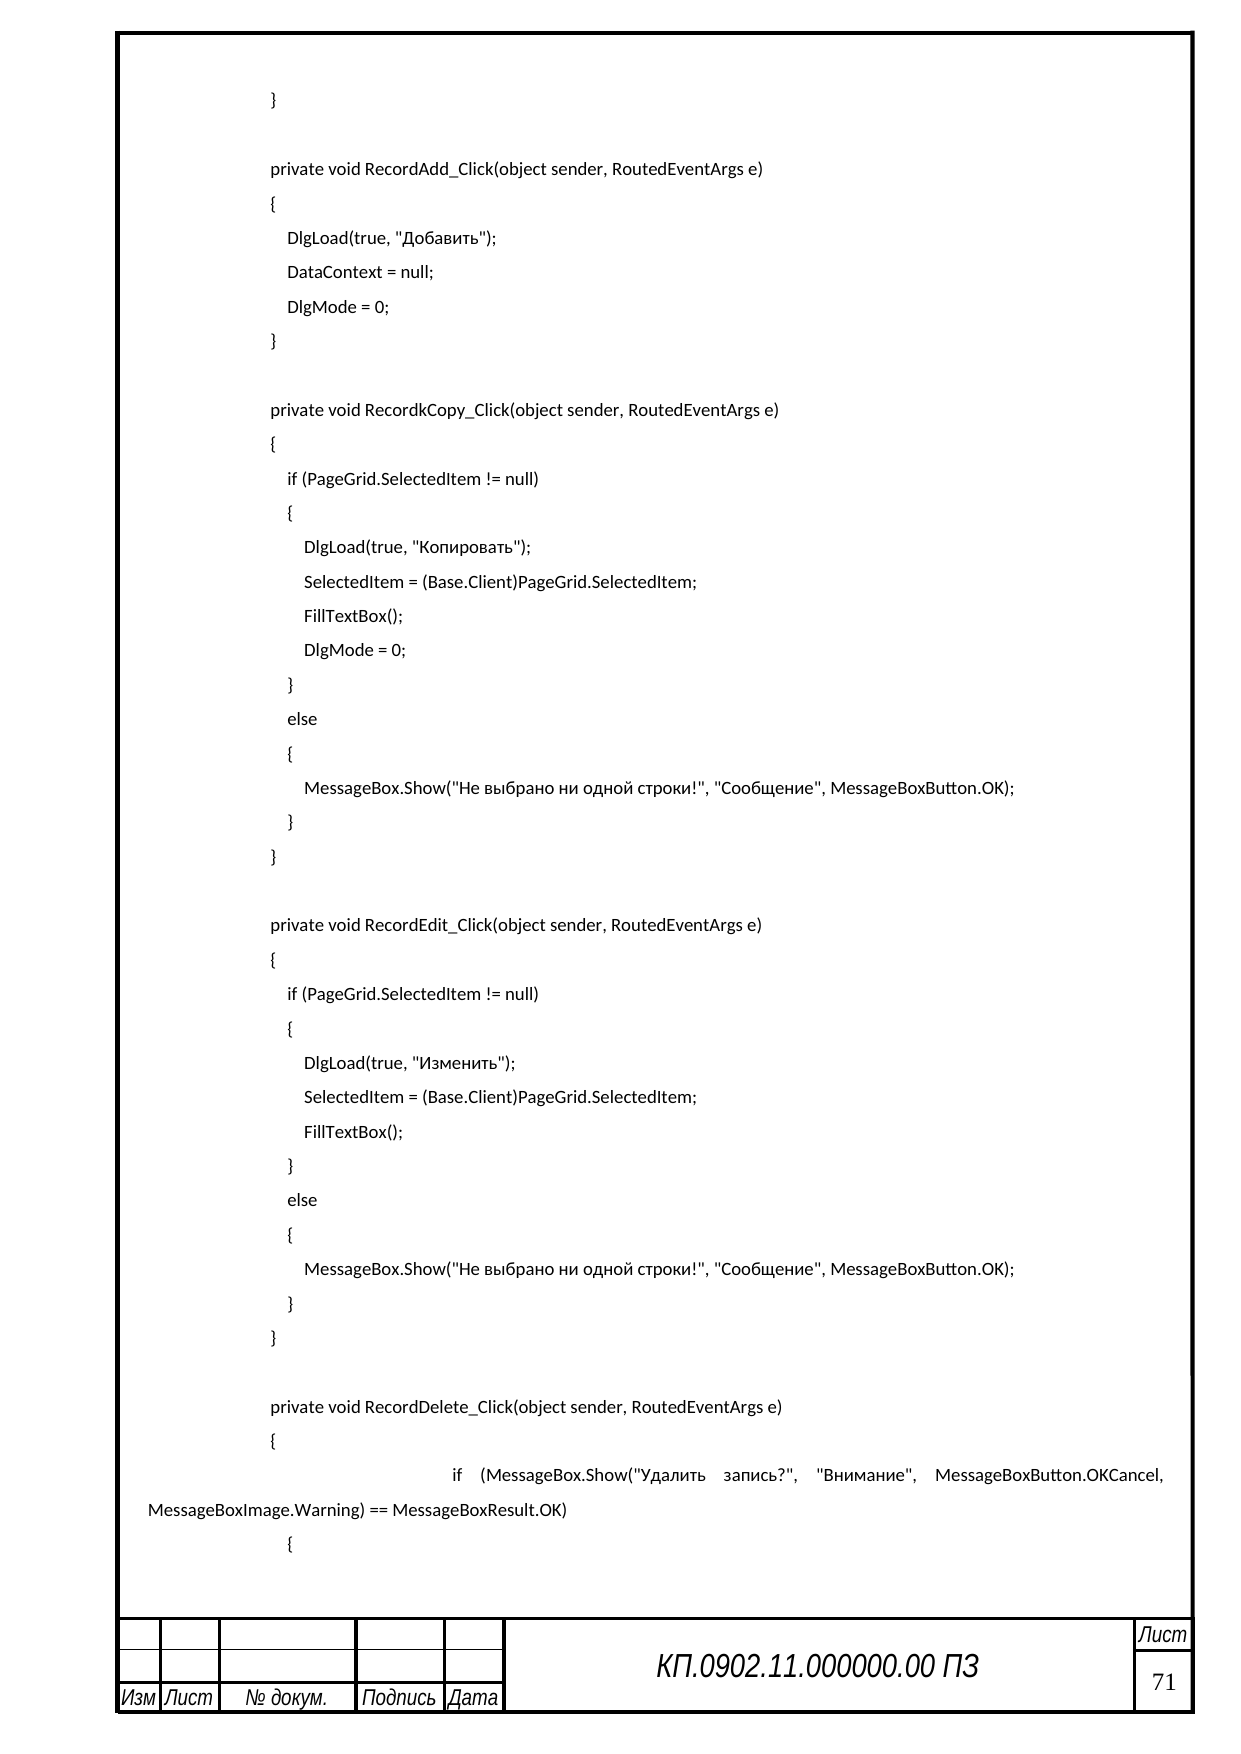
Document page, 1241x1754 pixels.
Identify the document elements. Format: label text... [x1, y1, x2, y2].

text } [148, 1326, 1164, 1349]
text } [148, 329, 1164, 352]
text if (PageGrid.SelectedItem != null) [148, 982, 1164, 1005]
text { [148, 1532, 1164, 1555]
text private void RecordAdd_Click(object sender, RoutedEventArgs e) [148, 157, 1164, 180]
text { [148, 1017, 1164, 1040]
text private void RecordkCopy_Click(object sender, RoutedEventArgs e) [148, 398, 1164, 421]
text { [148, 742, 1164, 765]
text private void RecordDelete_Click(object sender, RoutedEventArgs e) [148, 1395, 1164, 1418]
text DlgLoad(true, "Добавить"); [148, 226, 1164, 249]
text FillTextBox(); [148, 1120, 1164, 1143]
text DlgMode = 0; [148, 295, 1164, 318]
text { [148, 948, 1164, 971]
text if (PageGrid.SelectedItem != null) [148, 467, 1164, 490]
text DlgLoad(true, "Изменить"); [148, 1051, 1164, 1074]
text DataContext = null; [148, 261, 1164, 283]
text FillTextBox(); [148, 604, 1164, 627]
text } [148, 673, 1164, 696]
text { [148, 432, 1164, 455]
text { [148, 192, 1164, 215]
text SelectedItem = (Base.Client)PageGrid.SelectedItem; [148, 1086, 1164, 1108]
text else [148, 707, 1164, 730]
text { [148, 1429, 1164, 1452]
text } [148, 845, 1164, 868]
text MessageBox.Show("Не выбрано ни одной строки!", "Сообщение", MessageBoxButton.OK); [148, 1257, 1164, 1280]
text } [148, 89, 1164, 112]
text { [148, 1223, 1164, 1246]
text { [148, 501, 1164, 524]
text SelectedItem = (Base.Client)PageGrid.SelectedItem; [148, 570, 1164, 593]
text DlgMode = 0; [148, 639, 1164, 662]
text if (MessageBox.Show("Удалить запись?", "Внимание", MessageBoxButton.OKCancel, MessageBoxImage.Warning) == MessageBoxResult.OK) [148, 1464, 1164, 1521]
text MessageBox.Show("Не выбрано ни одной строки!", "Сообщение", MessageBoxButton.OK); [148, 776, 1164, 799]
text } [148, 1292, 1164, 1315]
text } [148, 1154, 1164, 1177]
text DlgLoad(true, "Копировать"); [148, 536, 1164, 558]
text else [148, 1189, 1164, 1212]
text private void RecordEdit_Click(object sender, RoutedEventArgs e) [148, 914, 1164, 937]
text } [148, 811, 1164, 833]
